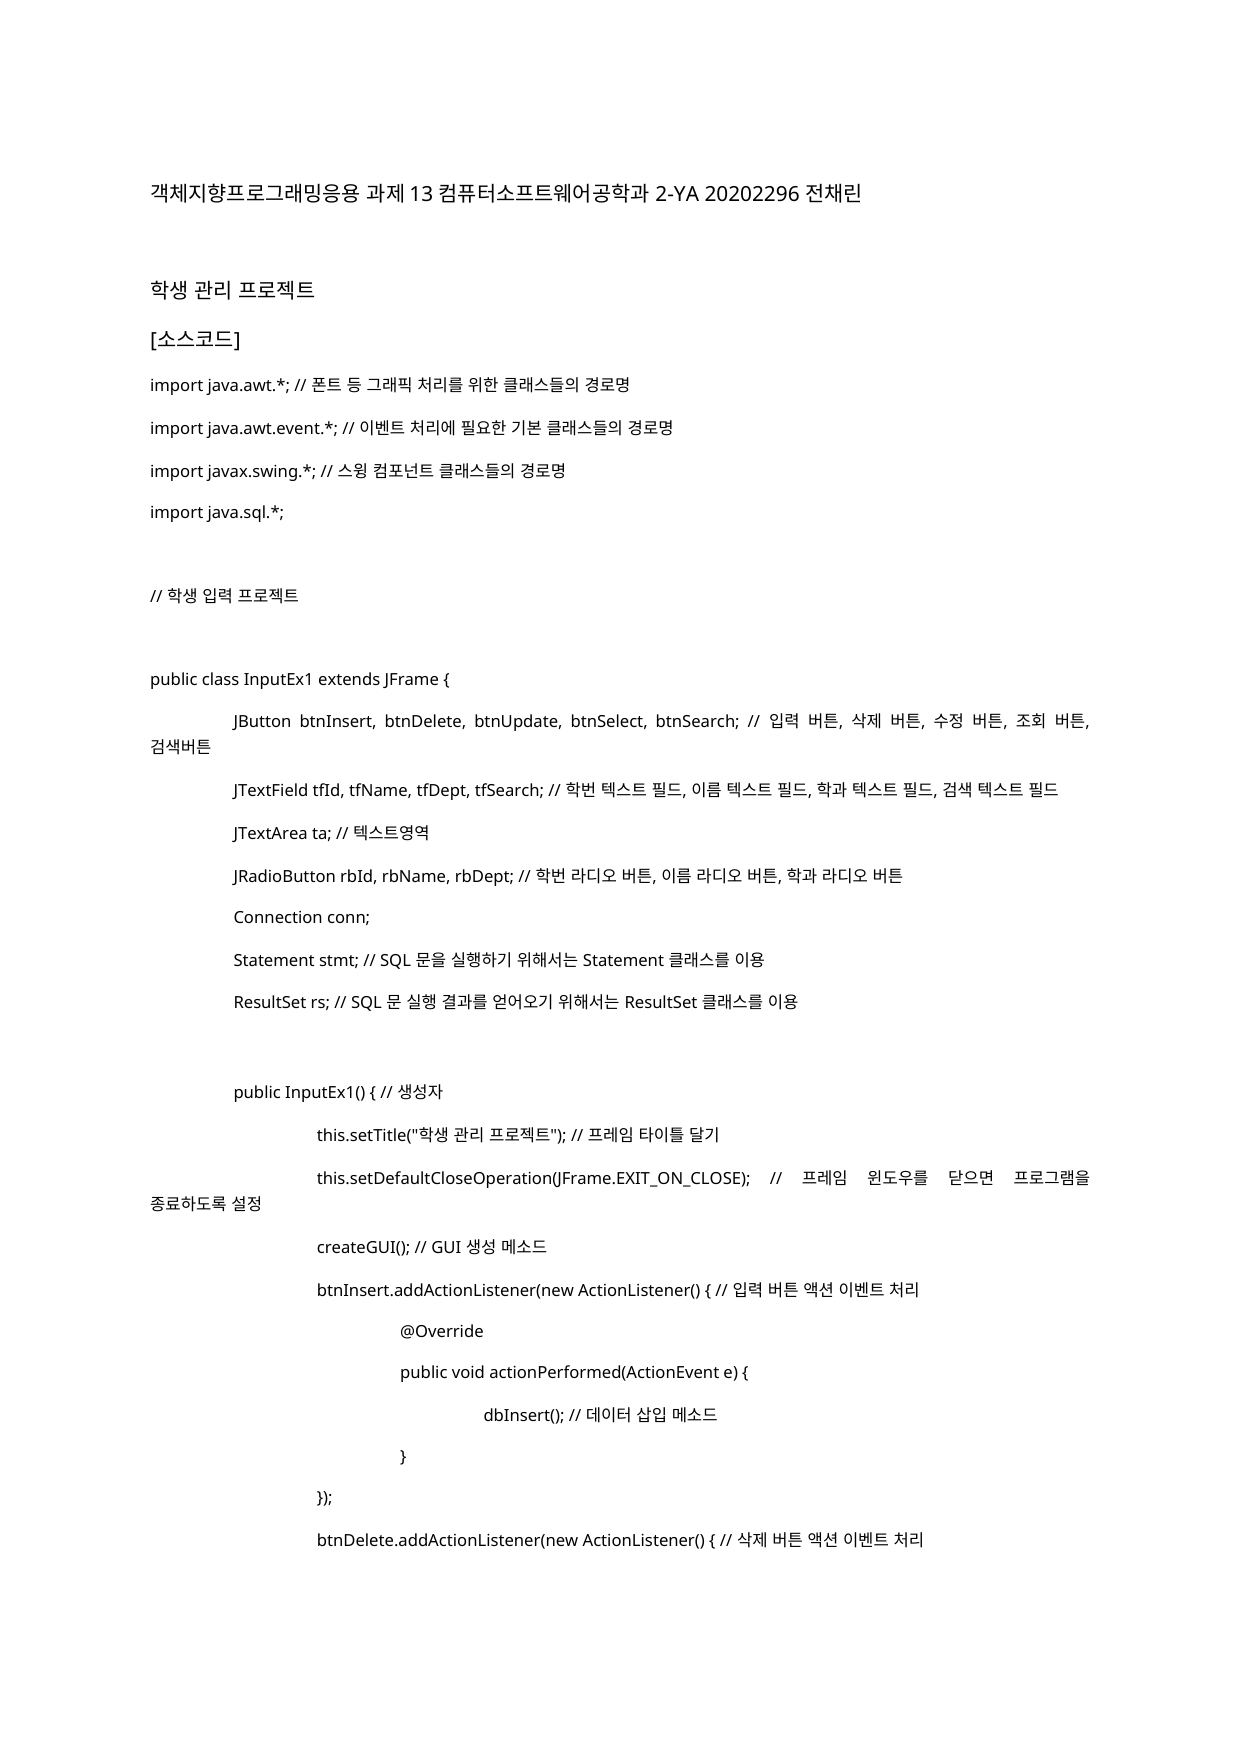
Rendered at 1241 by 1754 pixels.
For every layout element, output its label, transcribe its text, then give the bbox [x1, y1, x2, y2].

text JTextField tfId, tfName, tfDept, tfSearch; // 학번 텍스트 필드, 이름 텍스트 필드, 학과 텍스트 필드, 검색 텍스트 필드 [150, 777, 1090, 801]
text 학생 관리 프로젝트 [150, 274, 1090, 304]
text 객체지향프로그래밍응용 과제13 컴퓨터소프트웨어공학과 2-YA 20202296 전채린 [150, 177, 1090, 207]
text this.setDefaultCloseOperation(JFrame.EXIT_ON_CLOSE); // 프레임 윈도우를 닫으면 프로그램을 종료하도록 설정 [150, 1165, 1090, 1215]
text }); [150, 1486, 1090, 1508]
text ResultSet rs; // SQL 문 실행 결과를 얻어오기 위해서는 ResultSet 클래스를 이용 [150, 989, 1090, 1014]
text } [150, 1444, 1090, 1467]
text createGUI(); // GUI 생성 메소드 [150, 1234, 1090, 1258]
text btnInsert.addActionListener(new ActionListener() { // 입력 버튼 액션 이벤트 처리 [150, 1277, 1090, 1301]
text JRadioButton rbId, rbName, rbDept; // 학번 라디오 버튼, 이름 라디오 버튼, 학과 라디오 버튼 [150, 863, 1090, 887]
text import java.awt.event.*; // 이벤트 처리에 필요한 기본 클래스들의 경로명 [150, 415, 1090, 439]
text import javax.swing.*; // 스윙 컴포넌트 클래스들의 경로명 [150, 458, 1090, 482]
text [150, 1361, 1090, 1383]
text JTextArea ta; // 텍스트영역 [150, 820, 1090, 844]
text btnDelete.addActionListener(new ActionListener() { // 삭제 버튼 액션 이벤트 처리 [150, 1527, 1090, 1576]
text this.setTitle("학생 관리 프로젝트"); // 프레임 타이틀 달기 [150, 1122, 1090, 1146]
text @Override [150, 1319, 1090, 1342]
text Connection conn; [150, 906, 1090, 928]
text JButton btnInsert, btnDelete, btnUpdate, btnSelect, btnSearch; // 입력 버튼, 삭제 버튼, 수정 버튼, 조회 버튼, 검색버튼 [150, 708, 1090, 759]
text import java.sql.*; [150, 501, 1090, 524]
text [소스코드] [150, 323, 1090, 353]
text dbInsert(); // 데이터 삽입 메소드 [150, 1402, 1090, 1426]
text public class InputEx1 extends JFrame { [150, 667, 1090, 690]
text Statement stmt; // SQL 문을 실행하기 위해서는 Statement 클래스를 이용 [150, 947, 1090, 971]
text // 학생 입력 프로젝트 [150, 583, 1090, 607]
text public InputEx1() { // 생성자 [150, 1079, 1090, 1103]
text import java.awt.*; // 폰트 등 그래픽 처리를 위한 클래스들의 경로명 [150, 372, 1090, 397]
